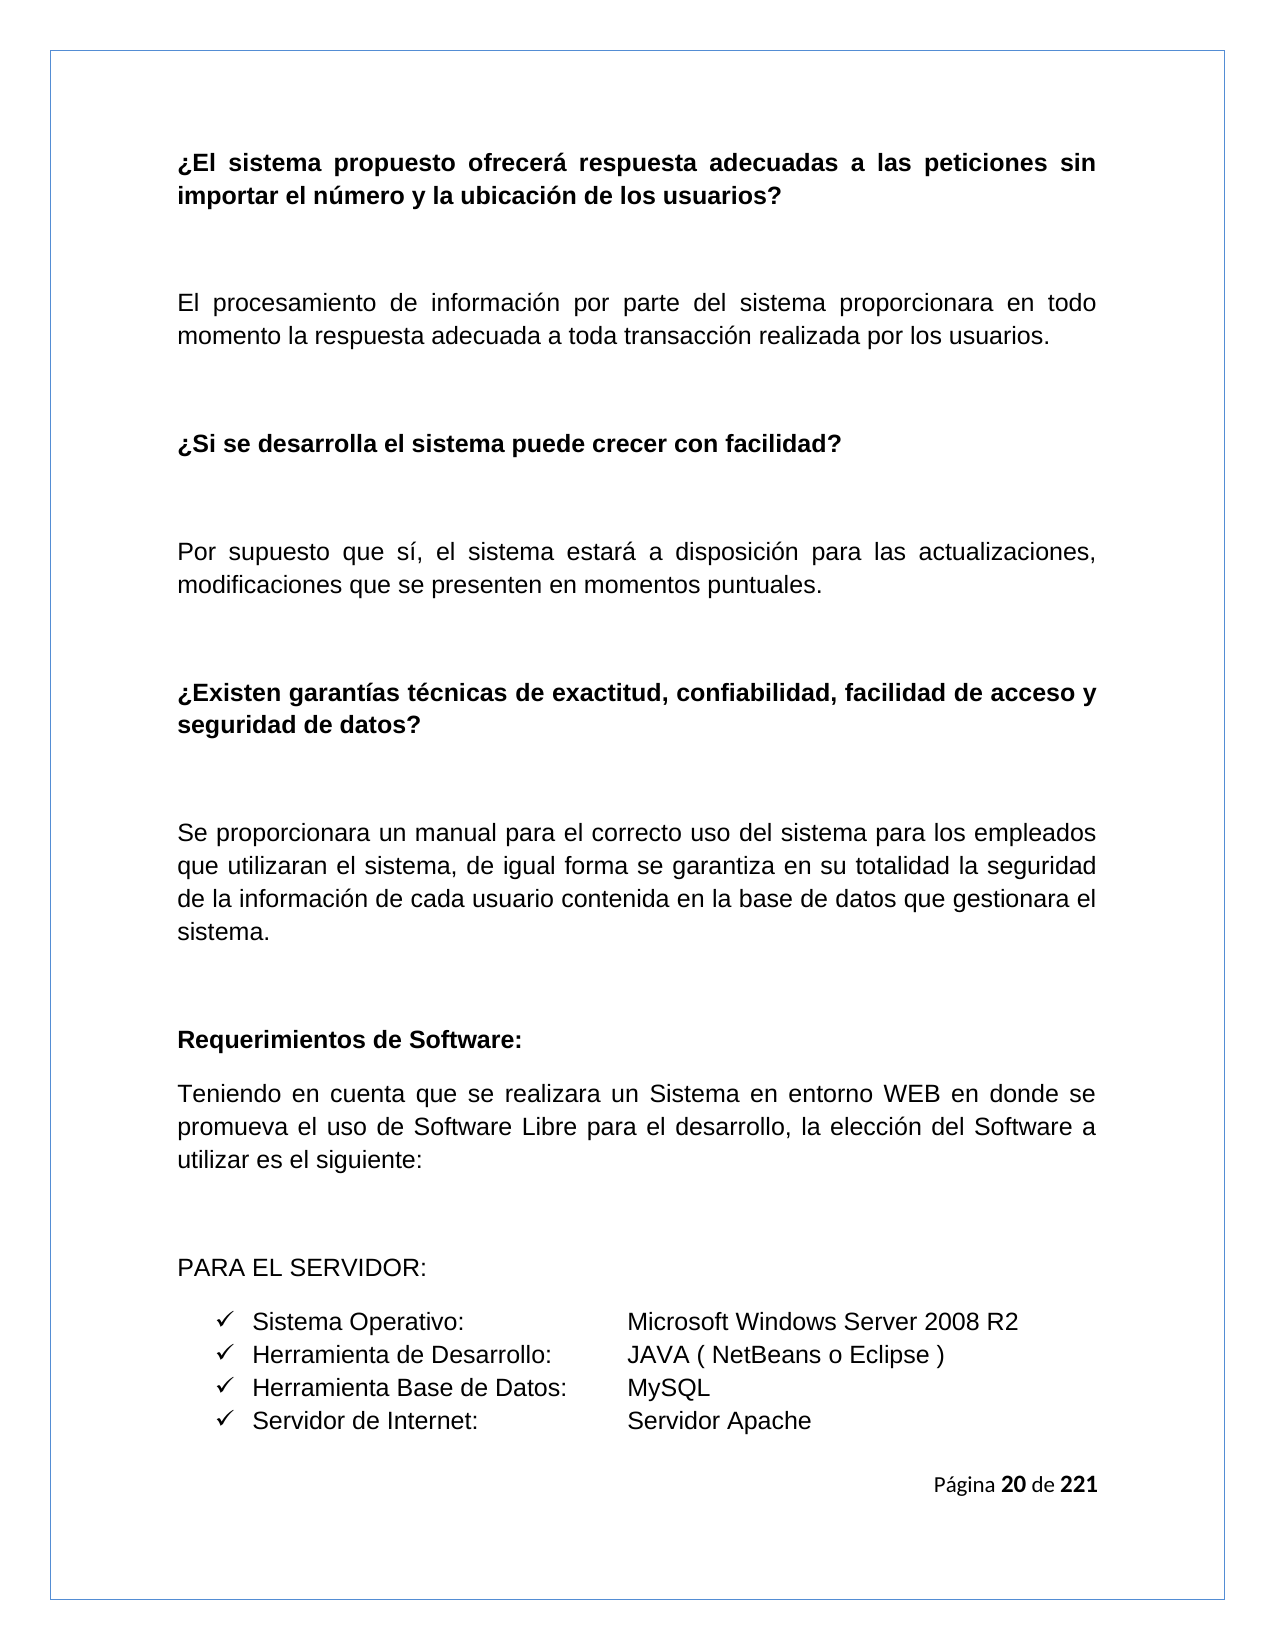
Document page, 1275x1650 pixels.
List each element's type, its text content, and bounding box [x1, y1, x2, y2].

text ¿Existen garantías técnicas de exactitud, confiabilidad, facilidad de acceso y seguridad de datos? [177, 677, 1098, 739]
text ¿El sistema propuesto ofrecerá respuesta adecuadas a las peticiones sin importar el número y la ubicación de los usuarios? [177, 148, 1098, 209]
list Herramienta Base de Datos: MySQL [214, 1373, 1098, 1402]
text Teniendo en cuenta que se realizara un Sistema en entorno WEB en donde se promueva el uso de Software Libre para el desarrollo, la elección del Software a utilizar es el siguiente: [177, 1079, 1098, 1174]
text ¿Si se desarrolla el sistema puede crecer con facilidad? [177, 429, 1098, 458]
text Por supuesto que sí, el sistema estará a disposición para las actualizaciones, modificaciones que se presenten en momentos puntuales. [177, 537, 1098, 598]
text Se proporcionara un manual para el correcto uso del sistema para los empleados que utilizaran el sistema, de igual forma se garantiza en su totalidad la seguridad de la información de cada usuario contenida en la base de datos que gestionara el sistema. [177, 818, 1098, 946]
list Servidor de Internet: Servidor Apache [214, 1406, 1098, 1435]
text Requerimientos de Software: [177, 1025, 1098, 1054]
list Herramienta de Desarrollo: JAVA ( NetBeans o Eclipse ) [214, 1339, 1098, 1368]
text El procesamiento de información por parte del sistema proporcionara en todo momento la respuesta adecuada a toda transacción realizada por los usuarios. [177, 288, 1098, 350]
text PARA EL SERVIDOR: [177, 1253, 1098, 1281]
list Sistema Operativo: Microsoft Windows Server 2008 R2 [214, 1306, 1098, 1335]
